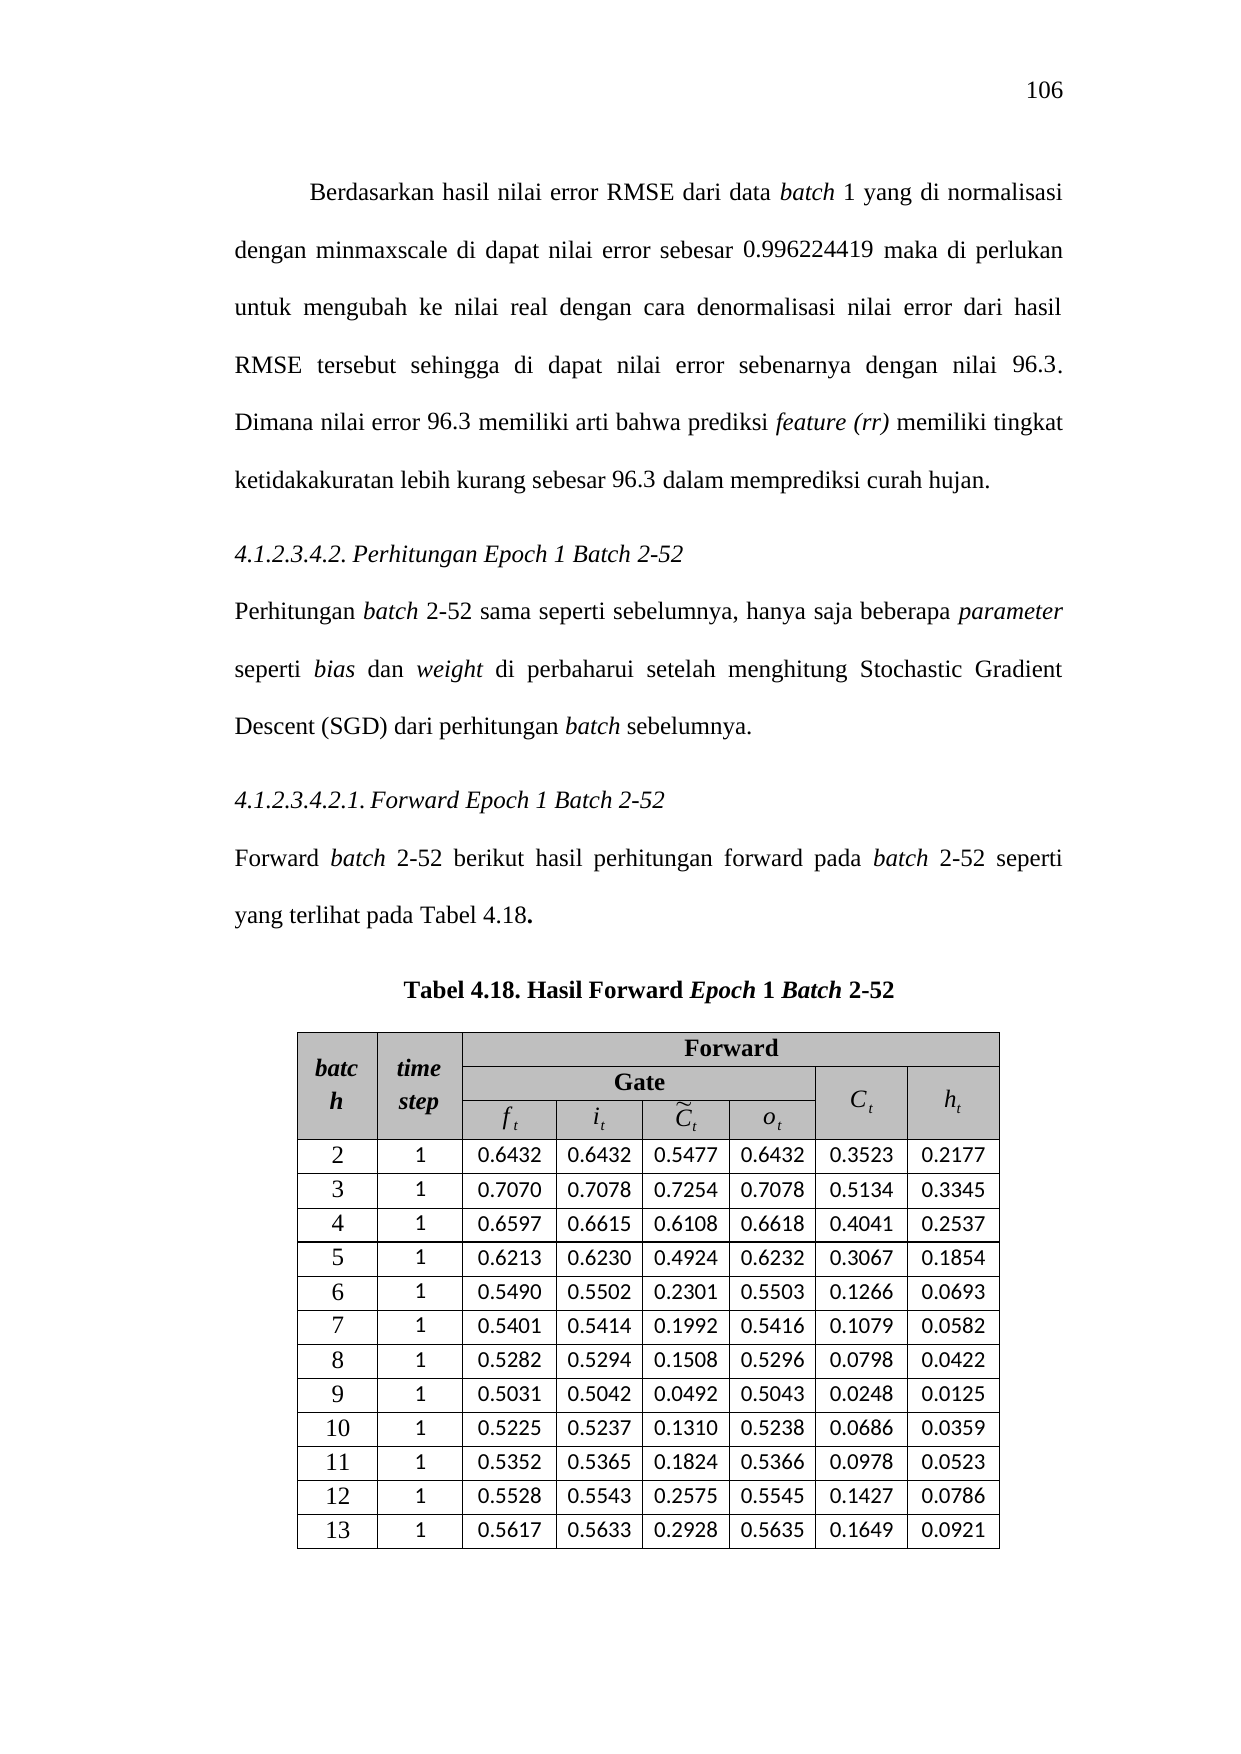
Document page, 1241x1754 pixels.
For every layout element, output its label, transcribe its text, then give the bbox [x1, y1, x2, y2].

table_cell 0.5352 [463, 1447, 556, 1480]
table_cell 0.0248 [816, 1379, 907, 1412]
table_cell 1 [378, 1379, 462, 1412]
table_cell 4 [298, 1209, 377, 1241]
table_cell 0.4041 [816, 1209, 907, 1241]
table_header time step [378, 1033, 462, 1139]
text Berdasarkan hasil nilai error RMSE dari data batch 1 yang di normalisasi dengan minmaxscale di dapat nilai error sebesar maka di perlukan untuk mengubah ke nilai real dengan cara denormalisasi nilai error dari hasil RMSE tersebut sehingga di dapat nilai error sebenarnya dengan nilai . Dimana nilai error memiliki arti bahwa prediksi feature (rr) memiliki tingkat ketidakakuratan lebih kurang sebesar dalam memprediksi curah hujan. [234, 177, 1063, 493]
table_cell 9 [298, 1379, 377, 1412]
table_cell 0.5294 [557, 1345, 642, 1378]
table_cell 0.5635 [730, 1515, 815, 1548]
table_cell 13 [298, 1515, 377, 1548]
subtitle Forward Epoch 1 Batch 2-52 [234, 786, 1063, 814]
table_cell 0.5366 [730, 1447, 815, 1480]
table_cell 0.0125 [908, 1379, 999, 1412]
table_cell 1 [378, 1481, 462, 1514]
table_cell 0.1992 [643, 1311, 729, 1344]
table_cell 0.2177 [908, 1140, 999, 1173]
subtitle Perhitungan Epoch 1 Batch 2-52 [234, 539, 1063, 568]
table_cell 0.1508 [643, 1345, 729, 1378]
table_cell 0.5365 [557, 1447, 642, 1480]
table_cell 0.3345 [908, 1174, 999, 1207]
table_cell 0.5633 [557, 1515, 642, 1548]
table_cell 0.0359 [908, 1413, 999, 1446]
table_cell 0.5543 [557, 1481, 642, 1514]
table_cell 0.5490 [463, 1277, 556, 1309]
table_cell 0.5477 [643, 1140, 729, 1173]
table_cell 1 [378, 1243, 462, 1276]
table_cell [557, 1101, 642, 1139]
table_cell 6 [298, 1277, 377, 1309]
table_cell 0.0492 [643, 1379, 729, 1412]
table_cell 0.5401 [463, 1311, 556, 1344]
table_cell 8 [298, 1345, 377, 1378]
table_header batch [298, 1033, 377, 1139]
table_cell 0.6108 [643, 1209, 729, 1241]
table_cell 10 [298, 1413, 377, 1446]
table_cell 0.1854 [908, 1243, 999, 1276]
table_cell [463, 1101, 556, 1139]
table_cell 0.3523 [816, 1140, 907, 1173]
table_cell 0.5042 [557, 1379, 642, 1412]
table_cell 0.7078 [730, 1174, 815, 1207]
table_cell 0.1824 [643, 1447, 729, 1480]
table_cell 1 [378, 1174, 462, 1207]
table_cell 3 [298, 1174, 377, 1207]
table_cell 0.0693 [908, 1277, 999, 1309]
table_cell 0.1310 [643, 1413, 729, 1446]
table_cell 0.0582 [908, 1311, 999, 1344]
table_cell 0.2575 [643, 1481, 729, 1514]
table_cell 0.6432 [557, 1140, 642, 1173]
table_cell [643, 1101, 729, 1139]
table_cell 5 [298, 1243, 377, 1276]
table_cell 0.5617 [463, 1515, 556, 1548]
table_cell 0.0978 [816, 1447, 907, 1480]
table_cell 0.5502 [557, 1277, 642, 1309]
table_cell 0.1427 [816, 1481, 907, 1514]
table_cell 0.5031 [463, 1379, 556, 1412]
table_cell 0.5296 [730, 1345, 815, 1378]
table_cell 0.2928 [643, 1515, 729, 1548]
table_cell 0.0798 [816, 1345, 907, 1378]
table_cell 0.2301 [643, 1277, 729, 1309]
table_cell 0.6432 [730, 1140, 815, 1173]
table_cell 0.0422 [908, 1345, 999, 1378]
table_cell Gate [463, 1067, 815, 1100]
table_cell 0.6232 [730, 1243, 815, 1276]
table_cell 0.5282 [463, 1345, 556, 1378]
table_cell 0.0686 [816, 1413, 907, 1446]
table_cell 0.0523 [908, 1447, 999, 1480]
table_cell 0.7070 [463, 1174, 556, 1207]
table_cell [816, 1067, 907, 1139]
table_cell 11 [298, 1447, 377, 1480]
table_cell 1 [378, 1447, 462, 1480]
table_cell 0.5414 [557, 1311, 642, 1344]
table_cell 0.5503 [730, 1277, 815, 1309]
table_cell 12 [298, 1481, 377, 1514]
table_cell 0.6597 [463, 1209, 556, 1241]
table_cell 0.3067 [816, 1243, 907, 1276]
table_cell 0.4924 [643, 1243, 729, 1276]
table_cell 2 [298, 1140, 377, 1173]
table_cell 1 [378, 1209, 462, 1241]
table_cell 0.6432 [463, 1140, 556, 1173]
table_cell 1 [378, 1515, 462, 1548]
table_cell 0.5225 [463, 1413, 556, 1446]
table_cell 0.7254 [643, 1174, 729, 1207]
table_cell 0.5545 [730, 1481, 815, 1514]
text Perhitungan batch 2-52 sama seperti sebelumnya, hanya saja beberapa parameter seperti bias dan weight di perbaharui setelah menghitung Stochastic Gradient Descent (SGD) dari perhitungan batch sebelumnya. [234, 596, 1063, 740]
table_cell 7 [298, 1311, 377, 1344]
table_cell 0.1266 [816, 1277, 907, 1309]
table_cell 0.5238 [730, 1413, 815, 1446]
table_cell 0.5416 [730, 1311, 815, 1344]
table_cell 0.5134 [816, 1174, 907, 1207]
table_cell 0.1079 [816, 1311, 907, 1344]
table_cell 1 [378, 1413, 462, 1446]
table_cell 0.1649 [816, 1515, 907, 1548]
table_cell 0.6615 [557, 1209, 642, 1241]
table_cell 0.5237 [557, 1413, 642, 1446]
table_cell 0.7078 [557, 1174, 642, 1207]
table_cell [730, 1101, 815, 1139]
table_header Forward [463, 1033, 999, 1066]
table_cell 0.0921 [908, 1515, 999, 1548]
table_cell 0.6230 [557, 1243, 642, 1276]
table_cell 0.6213 [463, 1243, 556, 1276]
table_cell 0.0786 [908, 1481, 999, 1514]
table_cell 1 [378, 1311, 462, 1344]
table_cell 1 [378, 1277, 462, 1309]
table_cell 0.2537 [908, 1209, 999, 1241]
table_cell 0.6618 [730, 1209, 815, 1241]
table_cell [908, 1067, 999, 1139]
table_cell 0.5528 [463, 1481, 556, 1514]
table_cell 1 [378, 1140, 462, 1173]
table_cell 1 [378, 1345, 462, 1378]
table_cell 0.5043 [730, 1379, 815, 1412]
